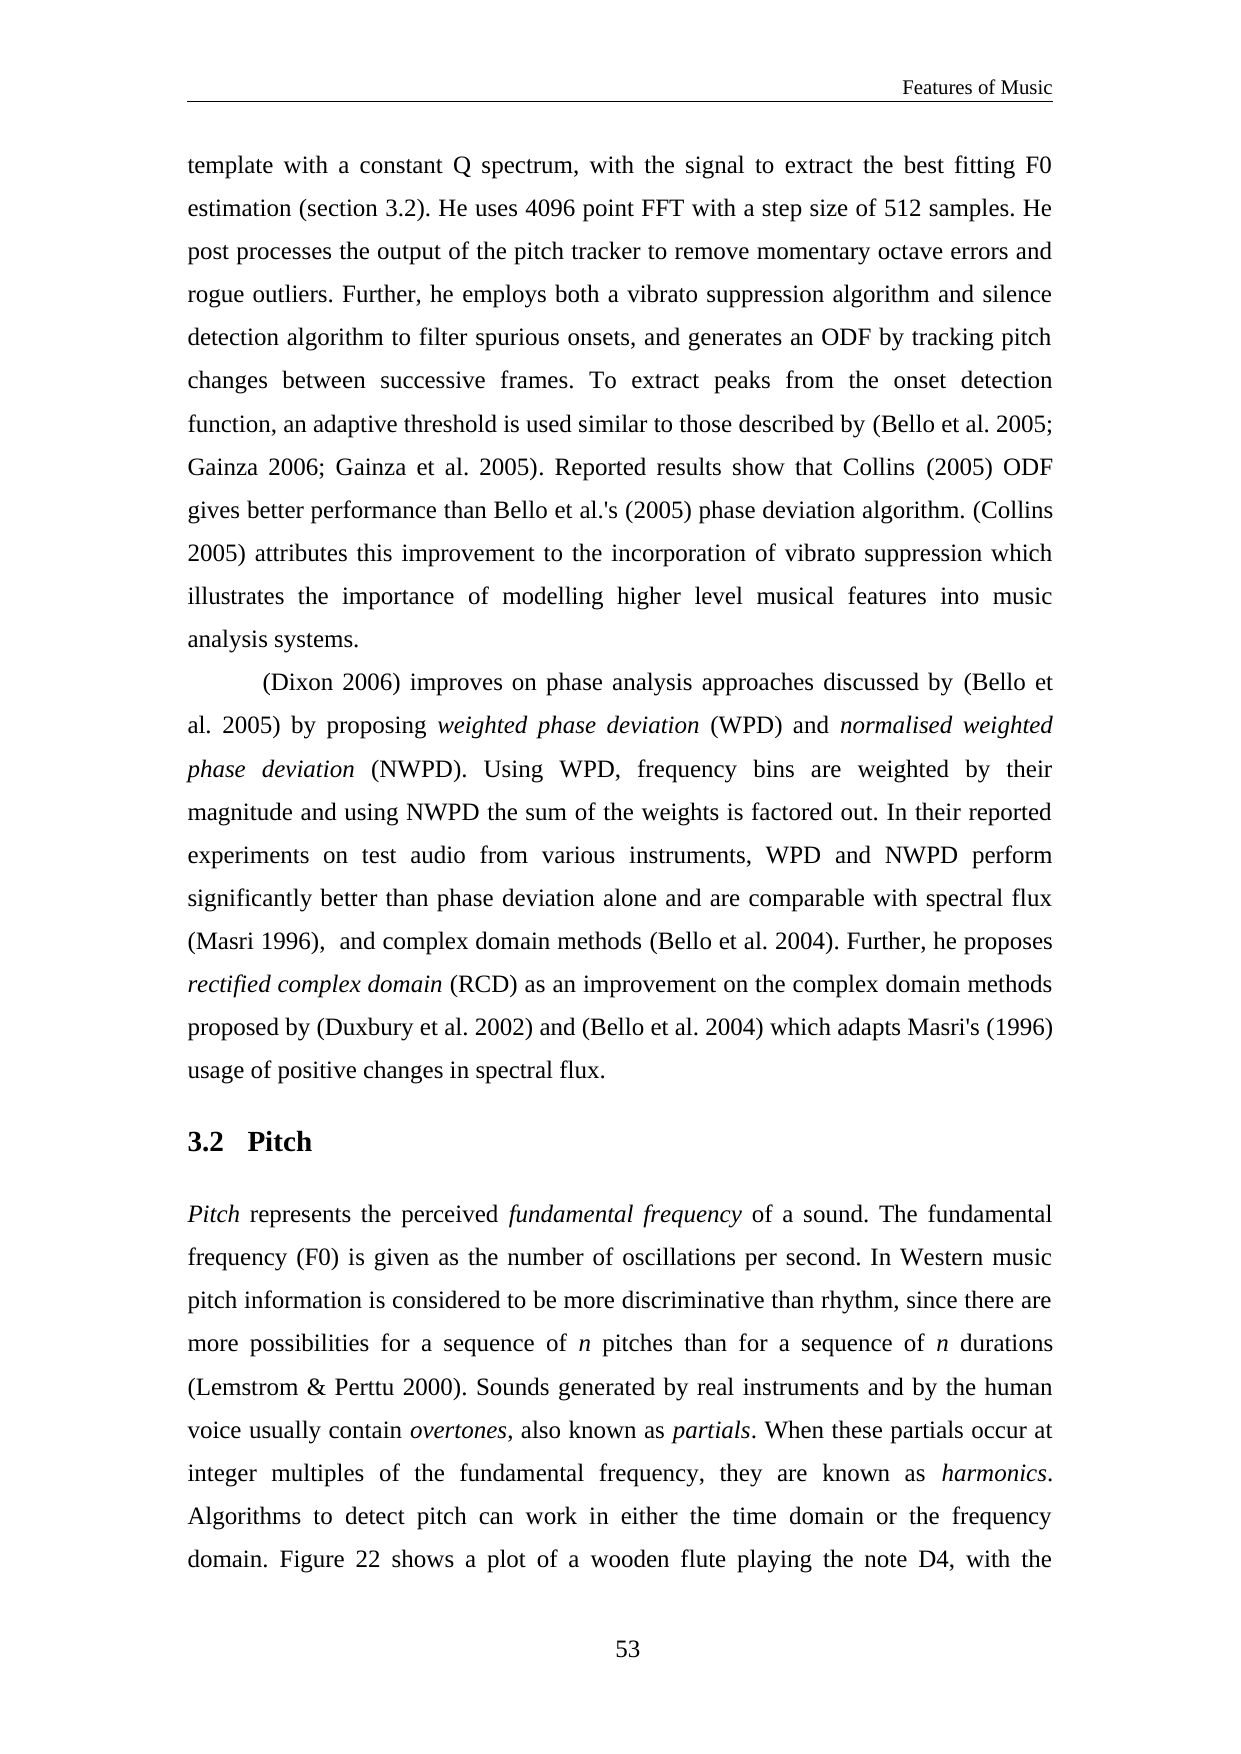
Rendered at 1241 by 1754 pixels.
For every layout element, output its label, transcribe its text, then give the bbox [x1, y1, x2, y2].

text improves on phase analysis approaches discussed by by proposing weighted phase deviation (WPD) and normalised weighted phase deviation (NWPD). Using WPD, frequency bins are weighted by their magnitude and using NWPD the sum of the weights is factored out. In their reported experiments on test audio from various instruments, WPD and NWPD perform significantly better than phase deviation alone and are comparable with spectral flux , and complex domain methods . Further, he proposes rectified complex domain (RCD) as an improvement on the complex domain methods proposed by (Duxbury et al. 2002) and (Bello et al. 2004) which adapts Masri's (1996) usage of positive changes in spectral flux. [187, 667, 1053, 1084]
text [187, 1199, 1053, 1573]
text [187, 150, 1053, 653]
subtitle Pitch [187, 1124, 1053, 1157]
